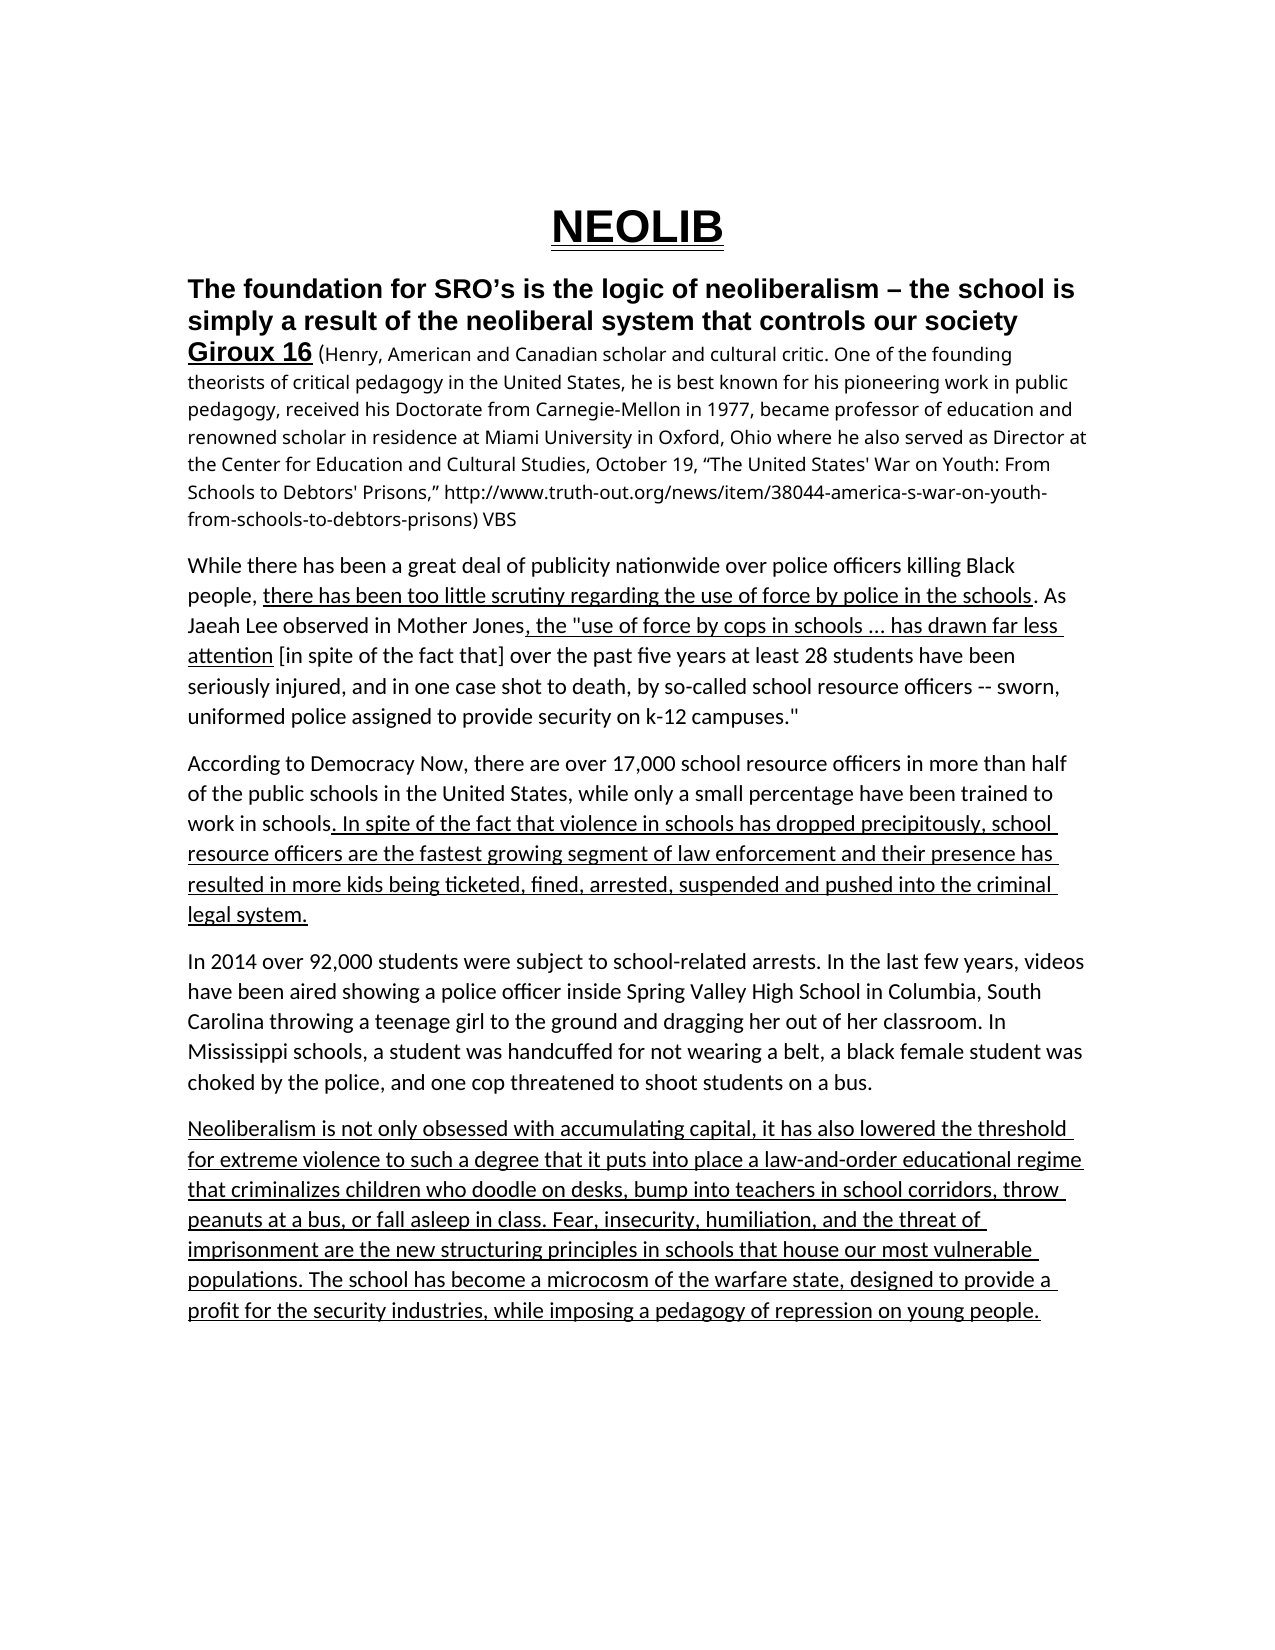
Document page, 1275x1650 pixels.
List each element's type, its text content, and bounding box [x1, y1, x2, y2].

text Neoliberalism is not only obsessed with accumulating capital, it has also lowered the threshold for extreme violence to such a degree that it puts into place a law-and-order educational regime that criminalizes children who doodle on desks, bump into teachers in school corridors, throw peanuts at a bus, or fall asleep in class. Fear, insecurity, humiliation, and the threat of imprisonment are the new structuring principles in schools that house our most vulnerable populations. The school has become a microcosm of the warfare state, designed to provide a profit for the security industries, while imposing a pedagogy of repression on young people. [187, 1114, 1087, 1324]
subtitle Neolib [187, 200, 1087, 253]
text According to Democracy Now, there are over 17,000 school resource officers in more than half of the public schools in the United States, while only a small percentage have been trained to work in schools. In spite of the fact that violence in schools has dropped precipitously, school resource officers are the fastest growing segment of law enforcement and their presence has resulted in more kids being ticketed, fined, arrested, suspended and pushed into the criminal legal system. [187, 749, 1087, 928]
text While there has been a great deal of publicity nationwide over police officers killing Black people, there has been too little scrutiny regarding the use of force by police in the schools. As Jaeah Lee observed in Mother Jones, the "use of force by cops in schools ... has drawn far less attention [in spite of the fact that] over the past five years at least 28 students have been seriously injured, and in one case shot to death, by so-called school resource officers -- sworn, uniformed police assigned to provide security on k-12 campuses." [187, 551, 1087, 730]
subtitle The foundation for SRO’s is the logic of neoliberalism – the school is simply a result of the neoliberal system that controls our society [187, 273, 1087, 336]
text Giroux 16 (Henry, American and Canadian scholar and cultural critic. One of the founding theorists of critical pedagogy in the United States, he is best known for his pioneering work in public pedagogy, received his Doctorate from Carnegie-Mellon in 1977, became professor of education and renowned scholar in residence at Miami University in Oxford, Ohio where he also served as Director at the Center for Education and Cultural Studies, October 19, “The United States' War on Youth: From Schools to Debtors' Prisons,” http://www.truth-out.org/news/item/38044-america-s-war-on-youth-from-schools-to-debtors-prisons) VBS [187, 336, 1087, 532]
text In 2014 over 92,000 students were subject to school-related arrests. In the last few years, videos have been aired showing a police officer inside Spring Valley High School in Columbia, South Carolina throwing a teenage girl to the ground and dragging her out of her classroom. In Mississippi schools, a student was handcuffed for not wearing a belt, a black female student was choked by the police, and one cop threatened to shoot students on a bus. [187, 947, 1087, 1096]
